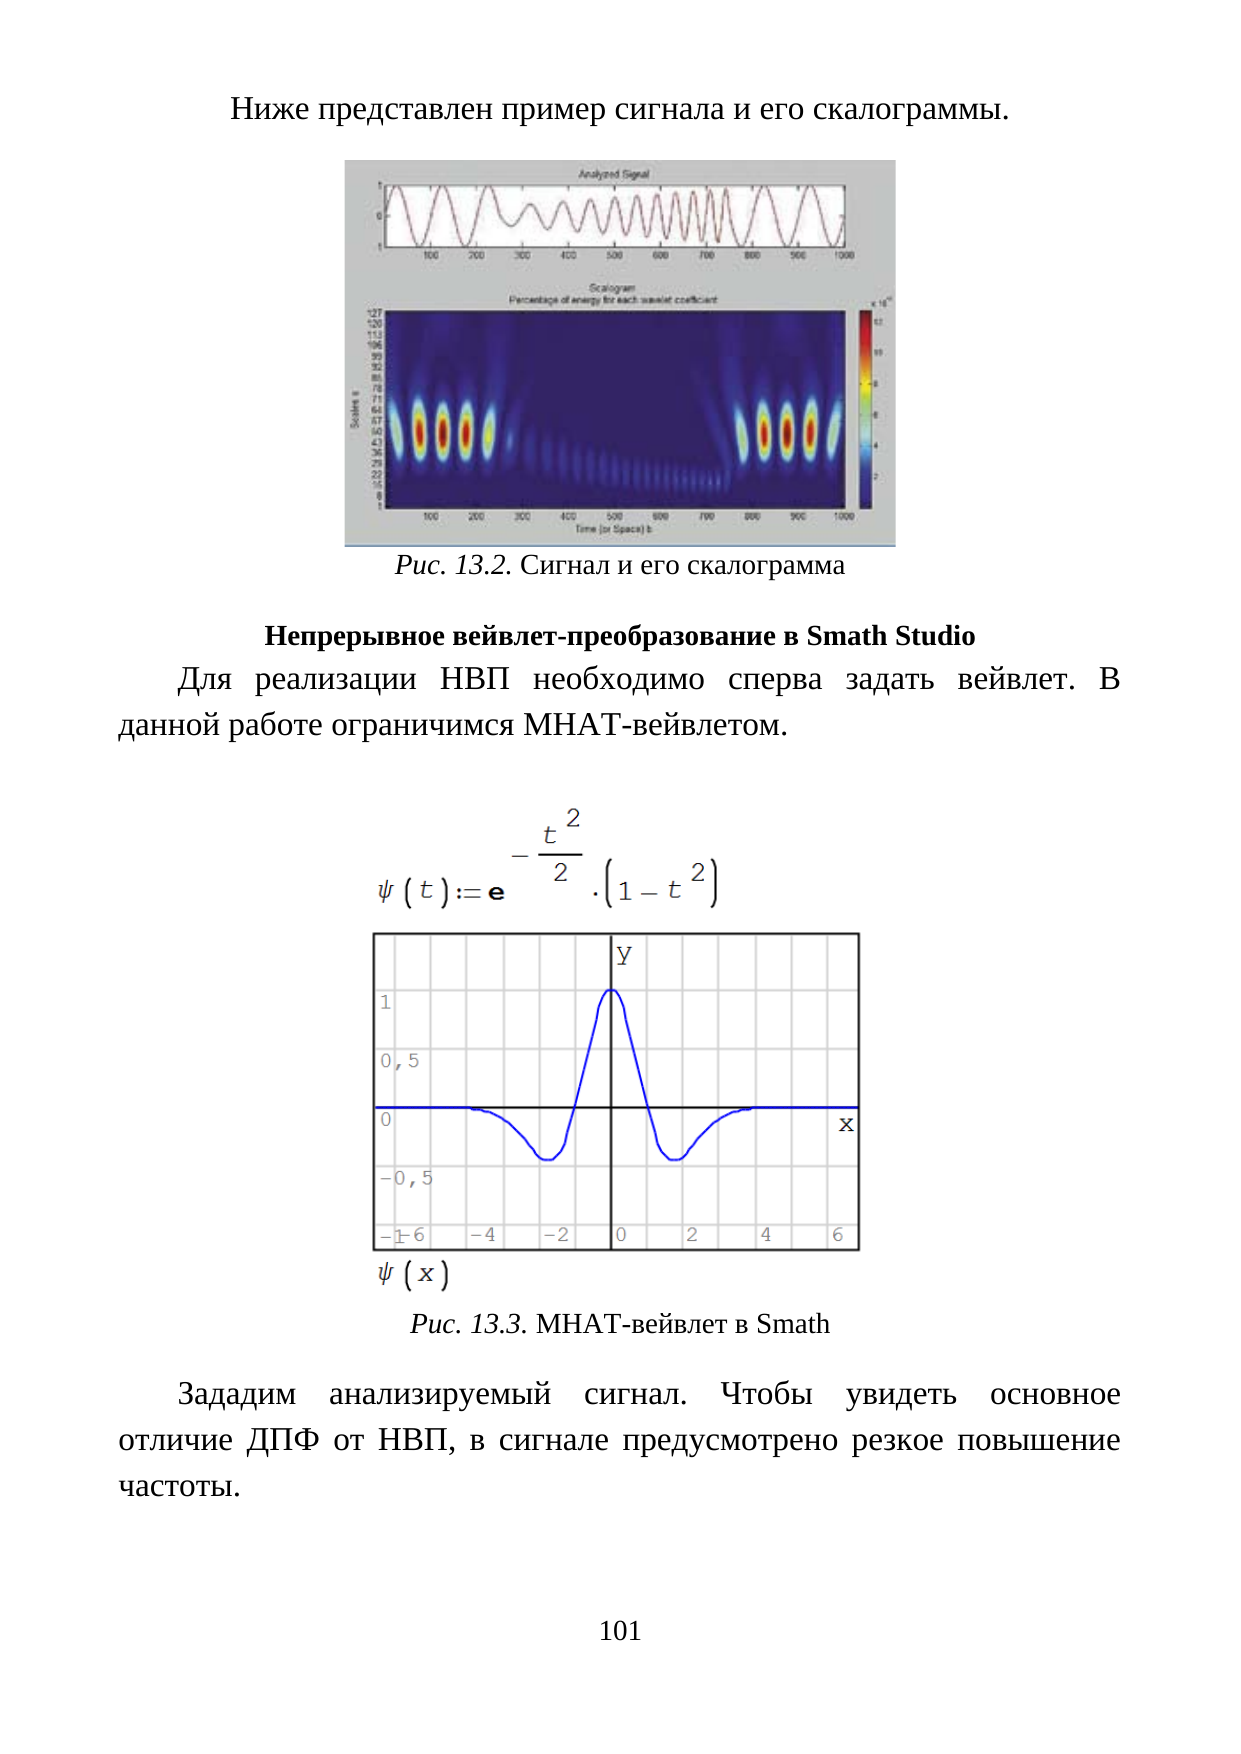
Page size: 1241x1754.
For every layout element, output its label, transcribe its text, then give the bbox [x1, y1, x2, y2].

picture [344, 160, 896, 547]
text Рис. 13.2. Сигнал и его скалограмма [118, 547, 1122, 580]
text Рис. 13.3. MHAT-вейвлет в Smath [118, 1306, 1122, 1339]
text Непрерывное вейвлет-преобразование в Smath Studio [118, 618, 1122, 651]
text Ниже представлен пример сигнала и его скалограммы. [118, 89, 1122, 127]
text Для реализации НВП необходимо сперва задать вейвлет. В данной работе ограничимся MHAT-вейвлетом. [118, 658, 1122, 742]
text Зададим анализируемый сигнал. Чтобы увидеть основное отличие ДПФ от НВП, в сигнале предусмотрено резкое повышение частоты. [118, 1373, 1122, 1503]
picture [367, 795, 873, 1306]
